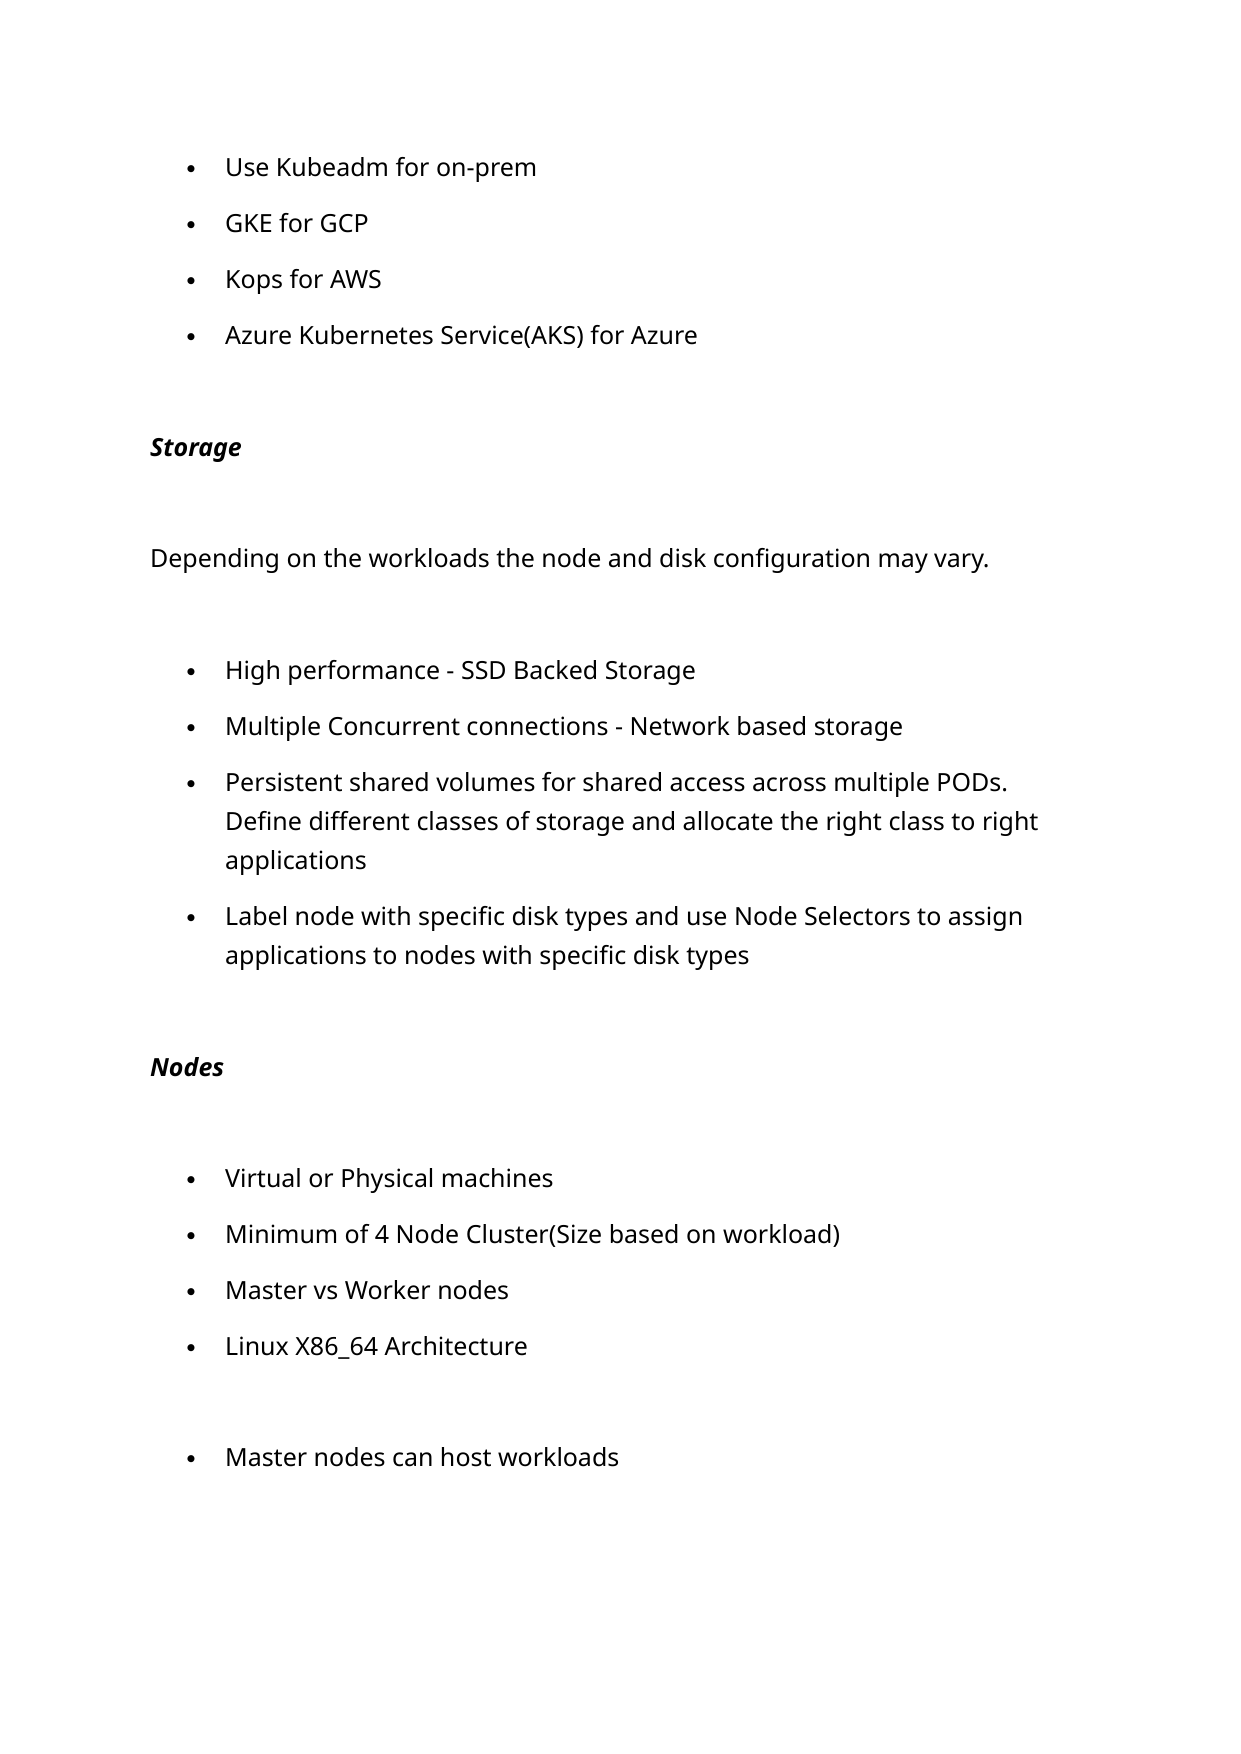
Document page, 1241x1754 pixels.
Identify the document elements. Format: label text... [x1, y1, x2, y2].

text Storage [150, 429, 1090, 463]
list Master vs Worker nodes [187, 1272, 1090, 1307]
list High performance - SSD Backed Storage [187, 652, 1090, 687]
list Kops for AWS [187, 262, 1090, 296]
list Azure Kubernetes Service(AKS) for Azure [187, 317, 1090, 352]
list Master nodes can host workloads [187, 1440, 1090, 1474]
text Depending on the workloads the node and disk configuration may vary. [150, 541, 1090, 575]
list Linux X86_64 Architecture [187, 1328, 1090, 1362]
list Multiple Concurrent connections - Network based storage [187, 708, 1090, 742]
list Label node with specific disk types and use Node Selectors to assign applications to nodes with specific disk types [187, 898, 1090, 972]
list Virtual or Physical machines [187, 1161, 1090, 1195]
list GKE for GCP [187, 206, 1090, 240]
list Use Kubeadm for on-prem [187, 150, 1090, 184]
text Nodes [150, 1049, 1090, 1083]
list Persistent shared volumes for shared access across multiple PODs. Define different classes of storage and allocate the right class to right applications [187, 764, 1090, 877]
list Minimum of 4 Node Cluster(Size based on workload) [187, 1217, 1090, 1251]
